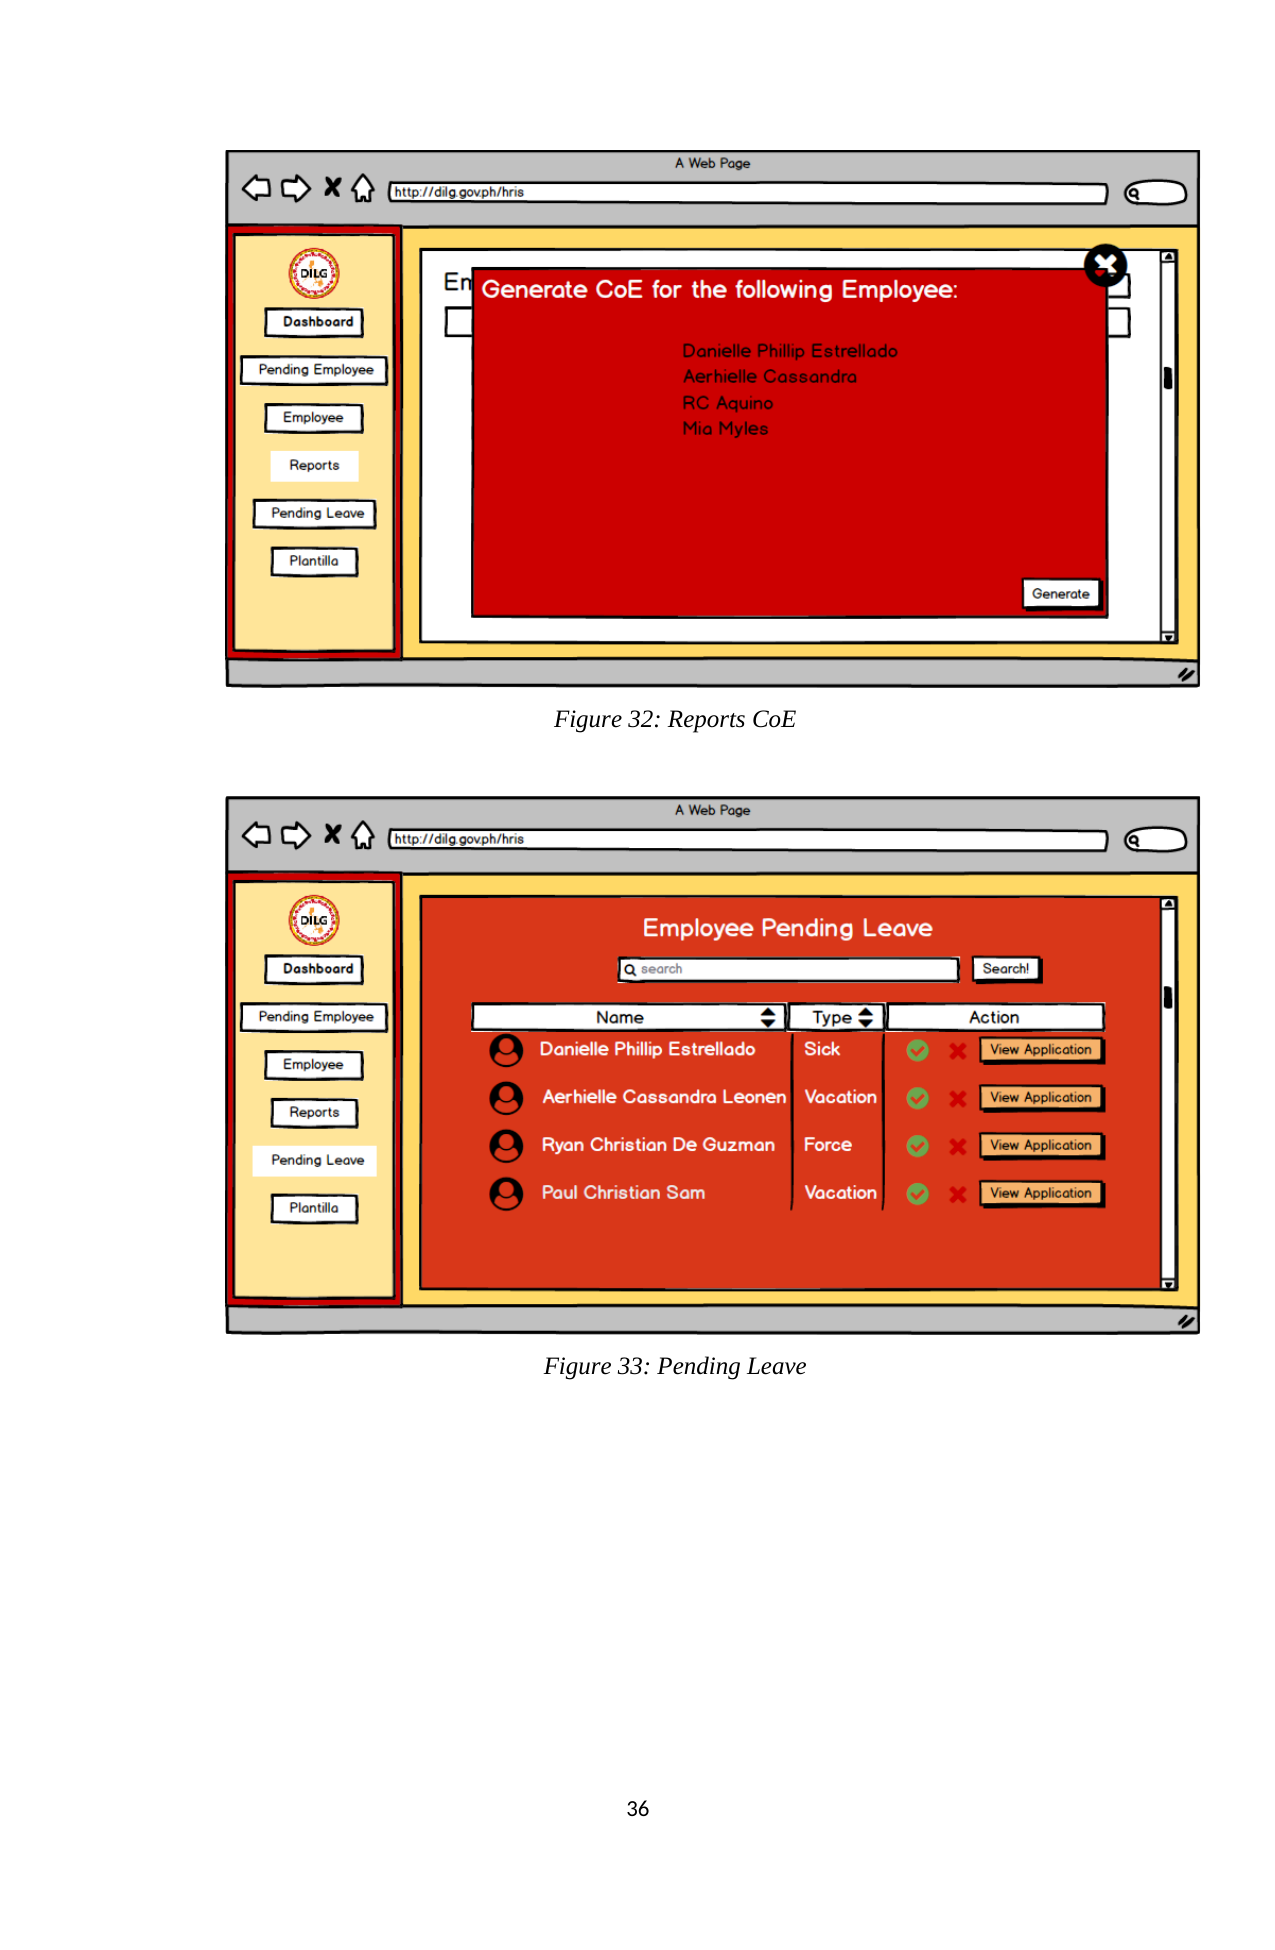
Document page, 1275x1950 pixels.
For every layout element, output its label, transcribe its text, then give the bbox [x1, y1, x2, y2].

picture [225, 150, 1200, 688]
text Figure 32: Reports CoE [225, 704, 1125, 733]
picture [225, 796, 1200, 1335]
text Figure 33: Pending Leave [225, 1351, 1125, 1380]
